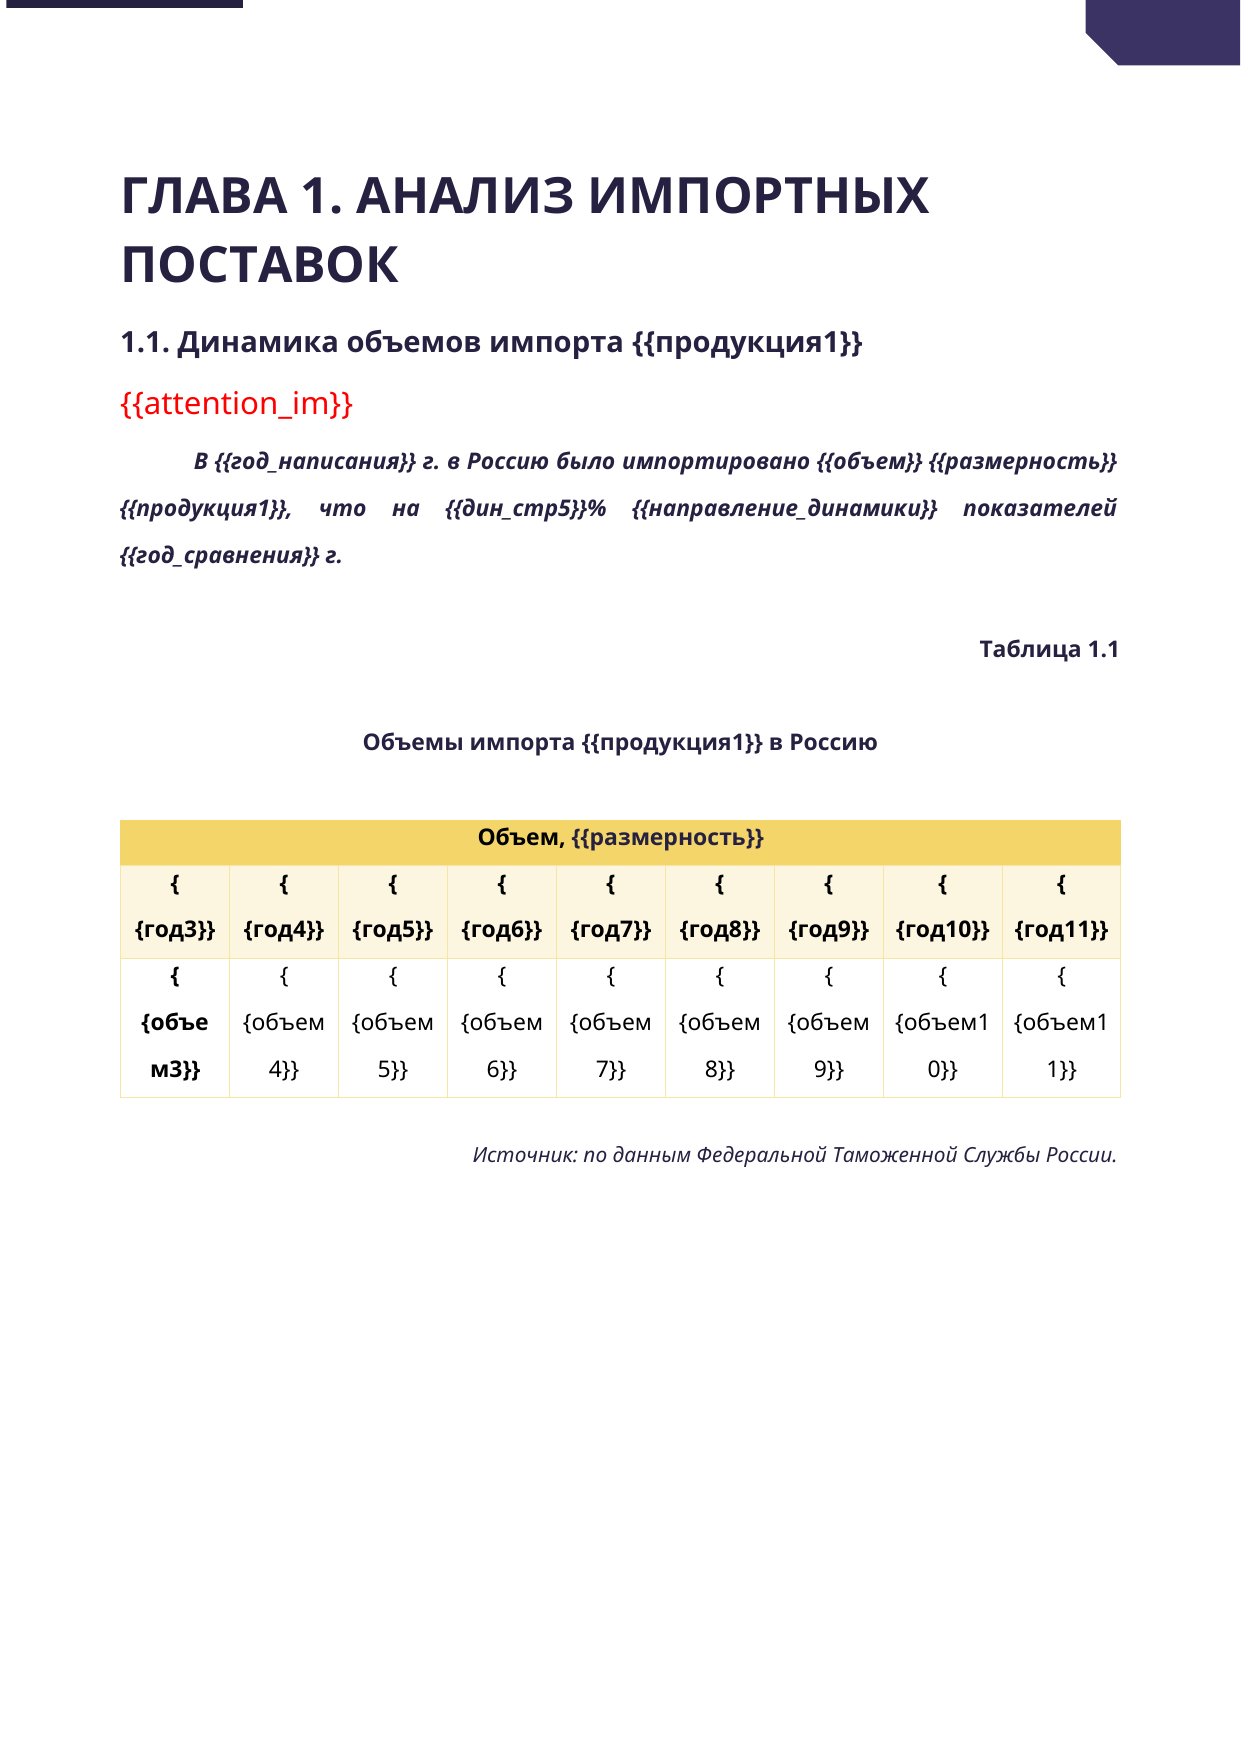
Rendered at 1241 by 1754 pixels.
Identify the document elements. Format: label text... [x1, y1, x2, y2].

table_cell {{год9}} [775, 866, 883, 958]
table_cell {{год11}} [1003, 866, 1120, 958]
table_cell {{год3}} [121, 866, 229, 958]
table_cell {{год6}} [448, 866, 556, 958]
table_cell {{год10}} [884, 866, 1002, 958]
table_cell {{объем8}} [666, 959, 774, 1097]
text Источник: по данным Федеральной Таможенной Службы России. [120, 1141, 1120, 1169]
table_cell {{объем3}} [121, 959, 229, 1097]
text {{attention_im}} [120, 381, 1120, 424]
table_cell {{объем11}} [1003, 959, 1120, 1097]
text Объемы импорта {{продукция1}} в Россию [120, 726, 1120, 757]
table_cell {{год5}} [339, 866, 447, 958]
text В {{год_написания}} г. в Россию было импортировано {{объем}} {{размерность}} {{продукция1}}, что на {{дин_стр5}}% {{направление_динамики}} показателей {{год_сравнения}} г. [120, 445, 1120, 570]
table_header Объем, {{размерность}} [121, 821, 1120, 865]
text Таблица 1.1 [120, 632, 1120, 664]
table_cell {{год4}} [230, 866, 338, 958]
table_cell {{объем4}} [230, 959, 338, 1097]
subtitle ГЛАВА 1. АНАЛИЗ ИМПОРТНЫХ ПОСТАВОК [120, 160, 1120, 297]
subtitle 1.1. Динамика объемов импорта {{продукция1}} [120, 322, 1120, 361]
table_cell {{объем5}} [339, 959, 447, 1097]
table_cell {{год7}} [557, 866, 665, 958]
table_cell {{год8}} [666, 866, 774, 958]
table_cell {{объем9}} [775, 959, 883, 1097]
table_cell {{объем6}} [448, 959, 556, 1097]
table_cell {{объем10}} [884, 959, 1002, 1097]
table_cell {{объем7}} [557, 959, 665, 1097]
